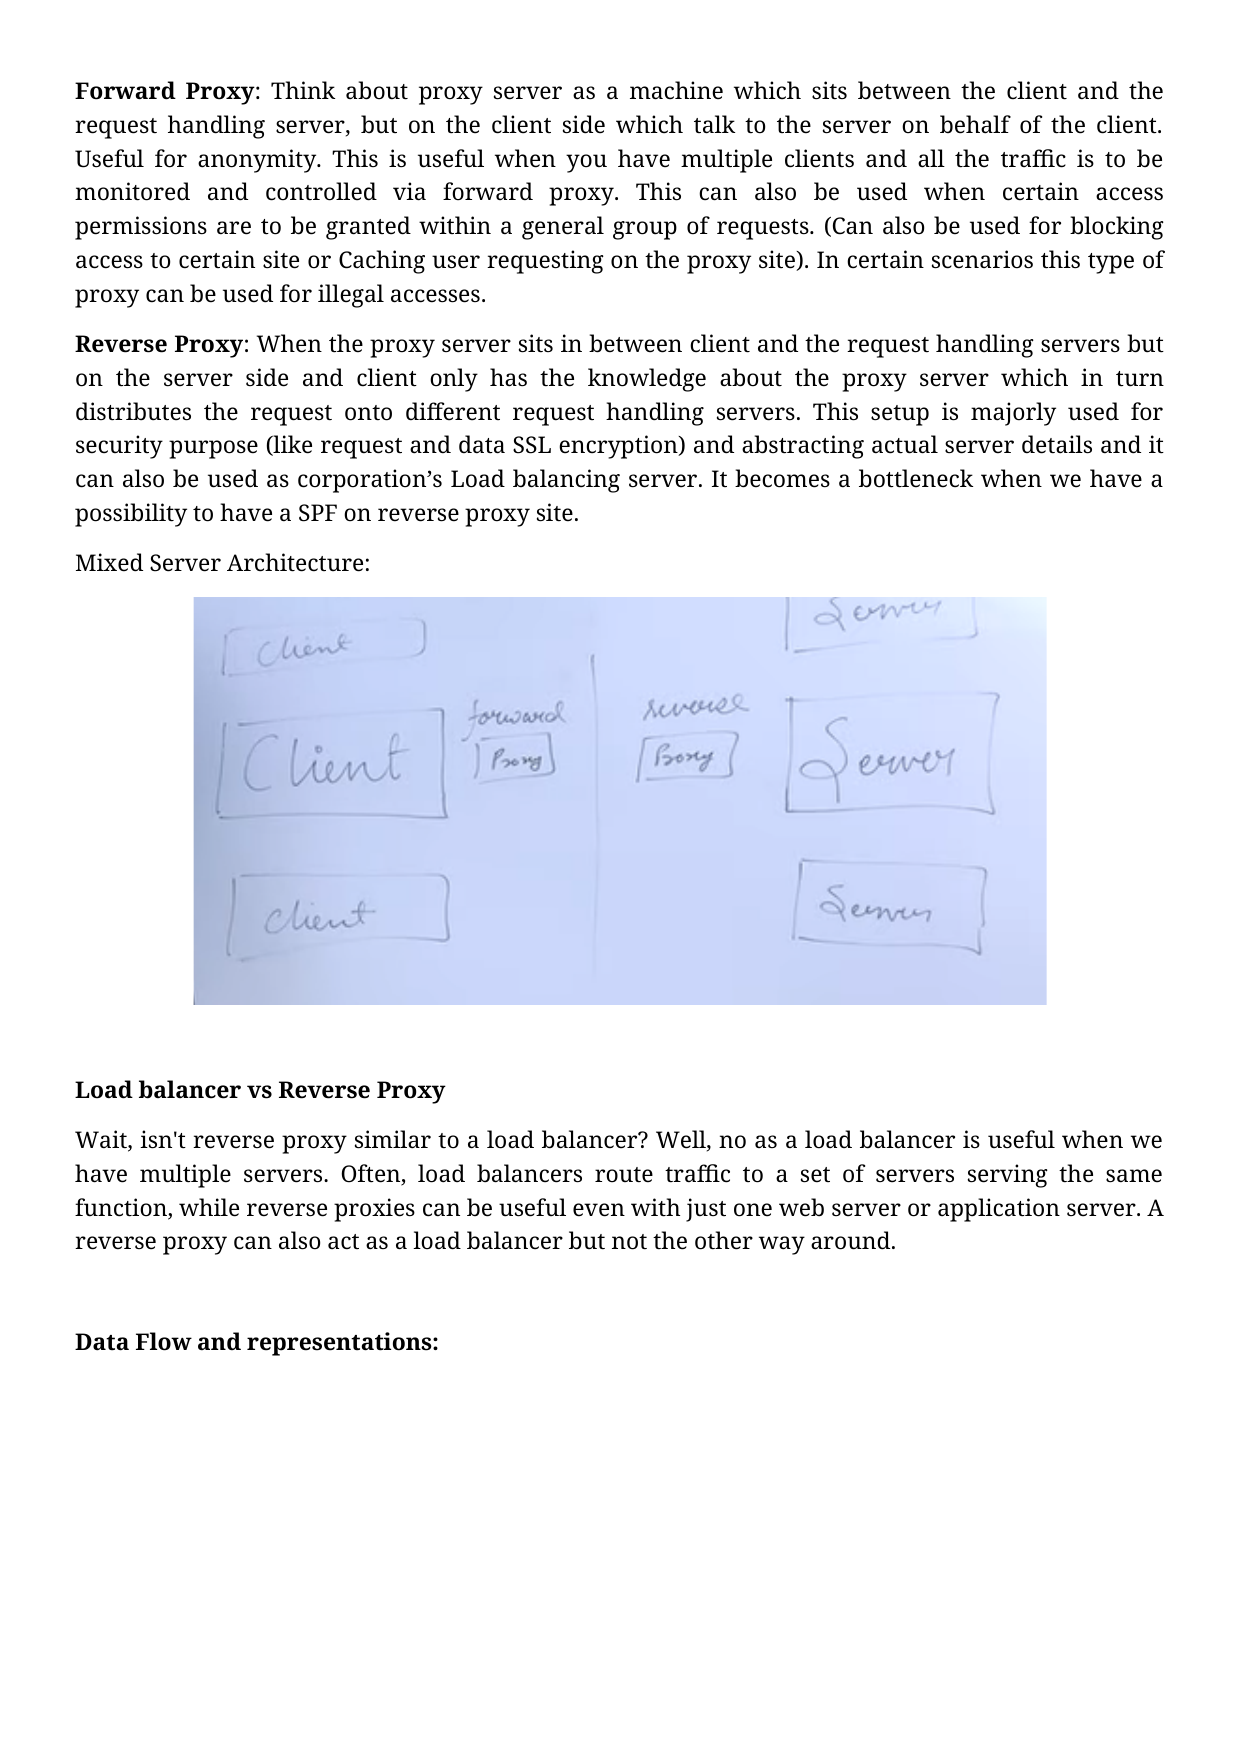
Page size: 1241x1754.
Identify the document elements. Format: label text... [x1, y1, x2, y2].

text Load balancer vs Reverse Proxy [75, 1074, 1165, 1105]
picture [193, 597, 1047, 1005]
text Mixed Server Architecture: [75, 547, 1165, 578]
text Data Flow and representations: [75, 1326, 1165, 1357]
text Wait, isn't reverse proxy similar to a load balancer? Well, no as a load balancer is useful when we have multiple servers. Often, load balancers route traffic to a set of servers serving the same function, while reverse proxies can be useful even with just one web server or application server. A reverse proxy can also act as a load balancer but not the other way around. [75, 1124, 1165, 1257]
text Reverse Proxy: When the proxy server sits in between client and the request handling servers but on the server side and client only has the knowledge about the proxy server which in turn distributes the request onto different request handling servers. This setup is majorly used for security purpose (like request and data SSL encryption) and abstracting actual server details and it can also be used as corporation’s Load balancing server. It becomes a bottleneck when we have a possibility to have a SPF on reverse proxy site. [75, 328, 1165, 528]
text Forward Proxy: Think about proxy server as a machine which sits between the client and the request handling server, but on the client side which talk to the server on behalf of the client. Useful for anonymity. This is useful when you have multiple clients and all the traffic is to be monitored and controlled via forward proxy. This can also be used when certain access permissions are to be granted within a general group of requests. (Can also be used for blocking access to certain site or Caching user requesting on the proxy site). In certain scenarios this type of proxy can be used for illegal accesses. [75, 75, 1165, 309]
